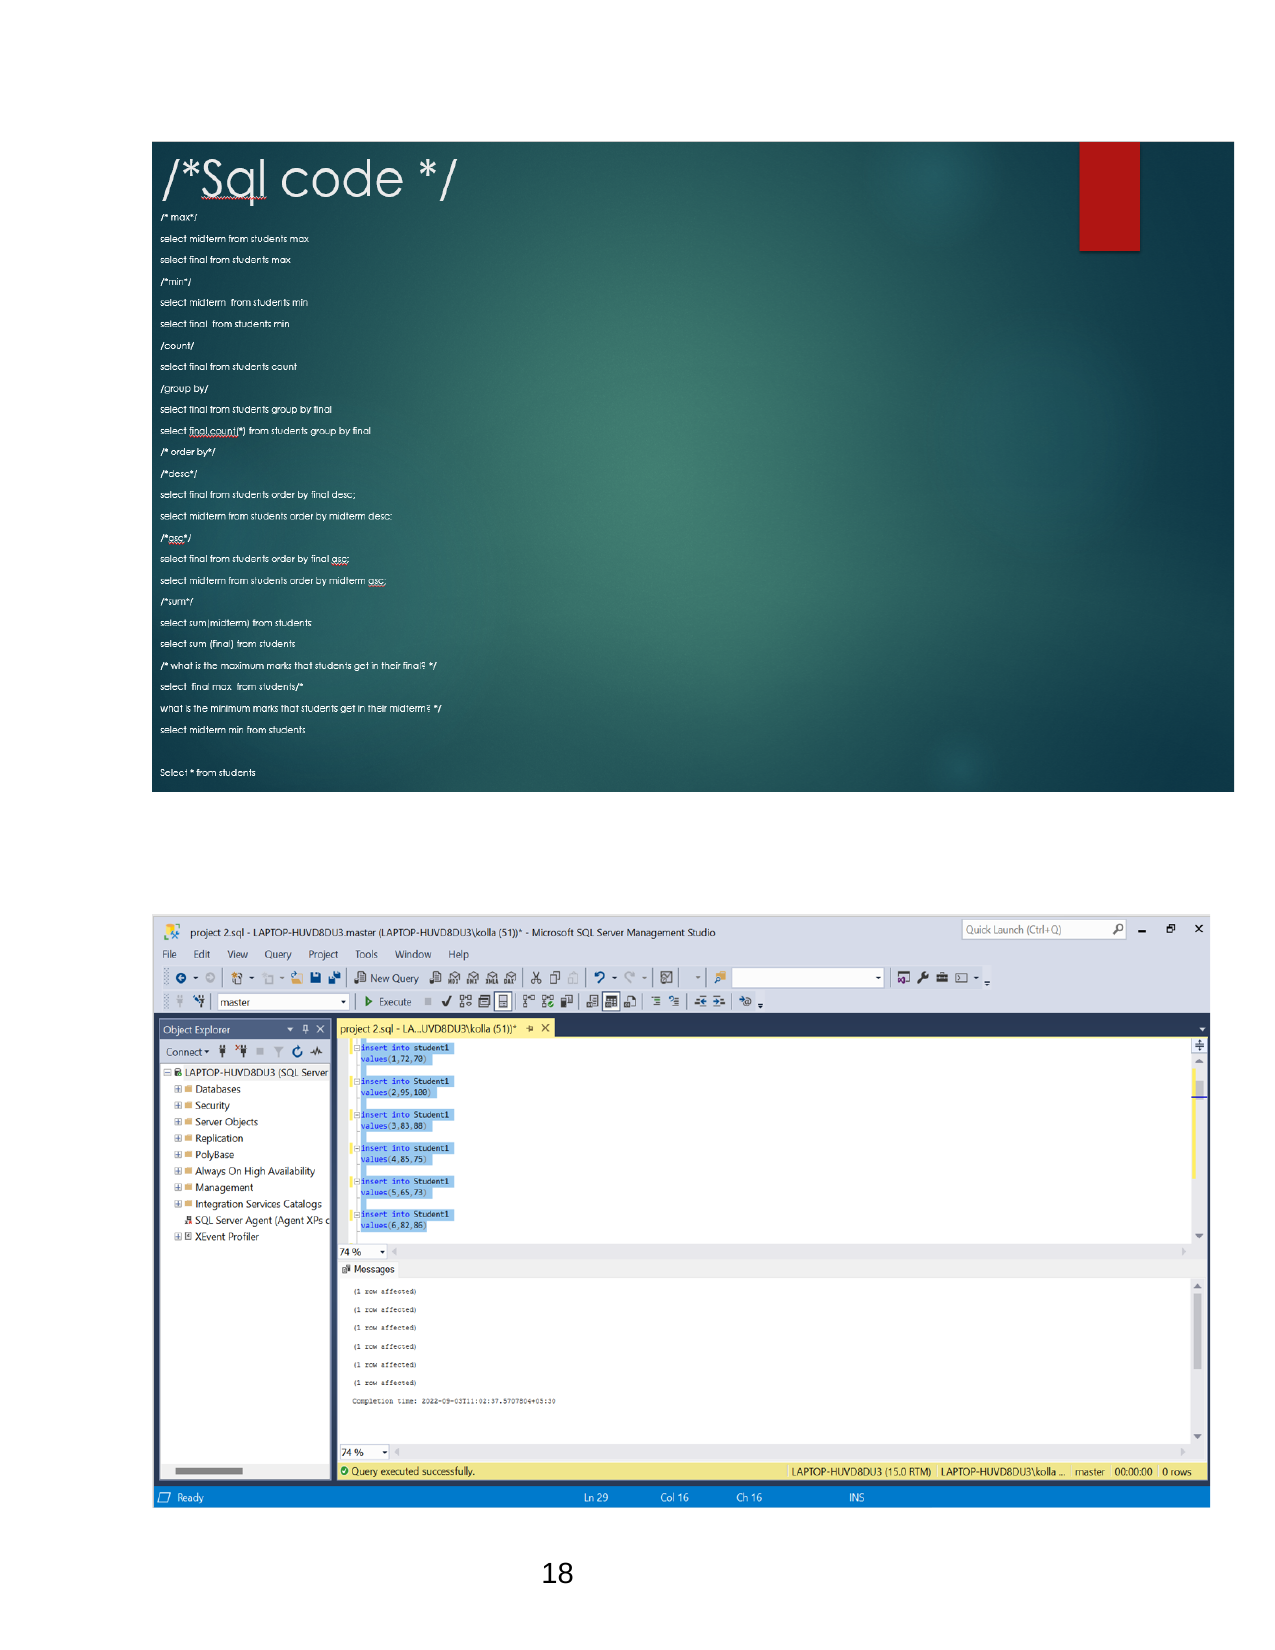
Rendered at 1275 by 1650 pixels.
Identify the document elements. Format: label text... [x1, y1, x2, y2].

picture [152, 141, 1235, 792]
picture [152, 914, 1211, 1508]
subtitle 18 [152, 1556, 1096, 1589]
